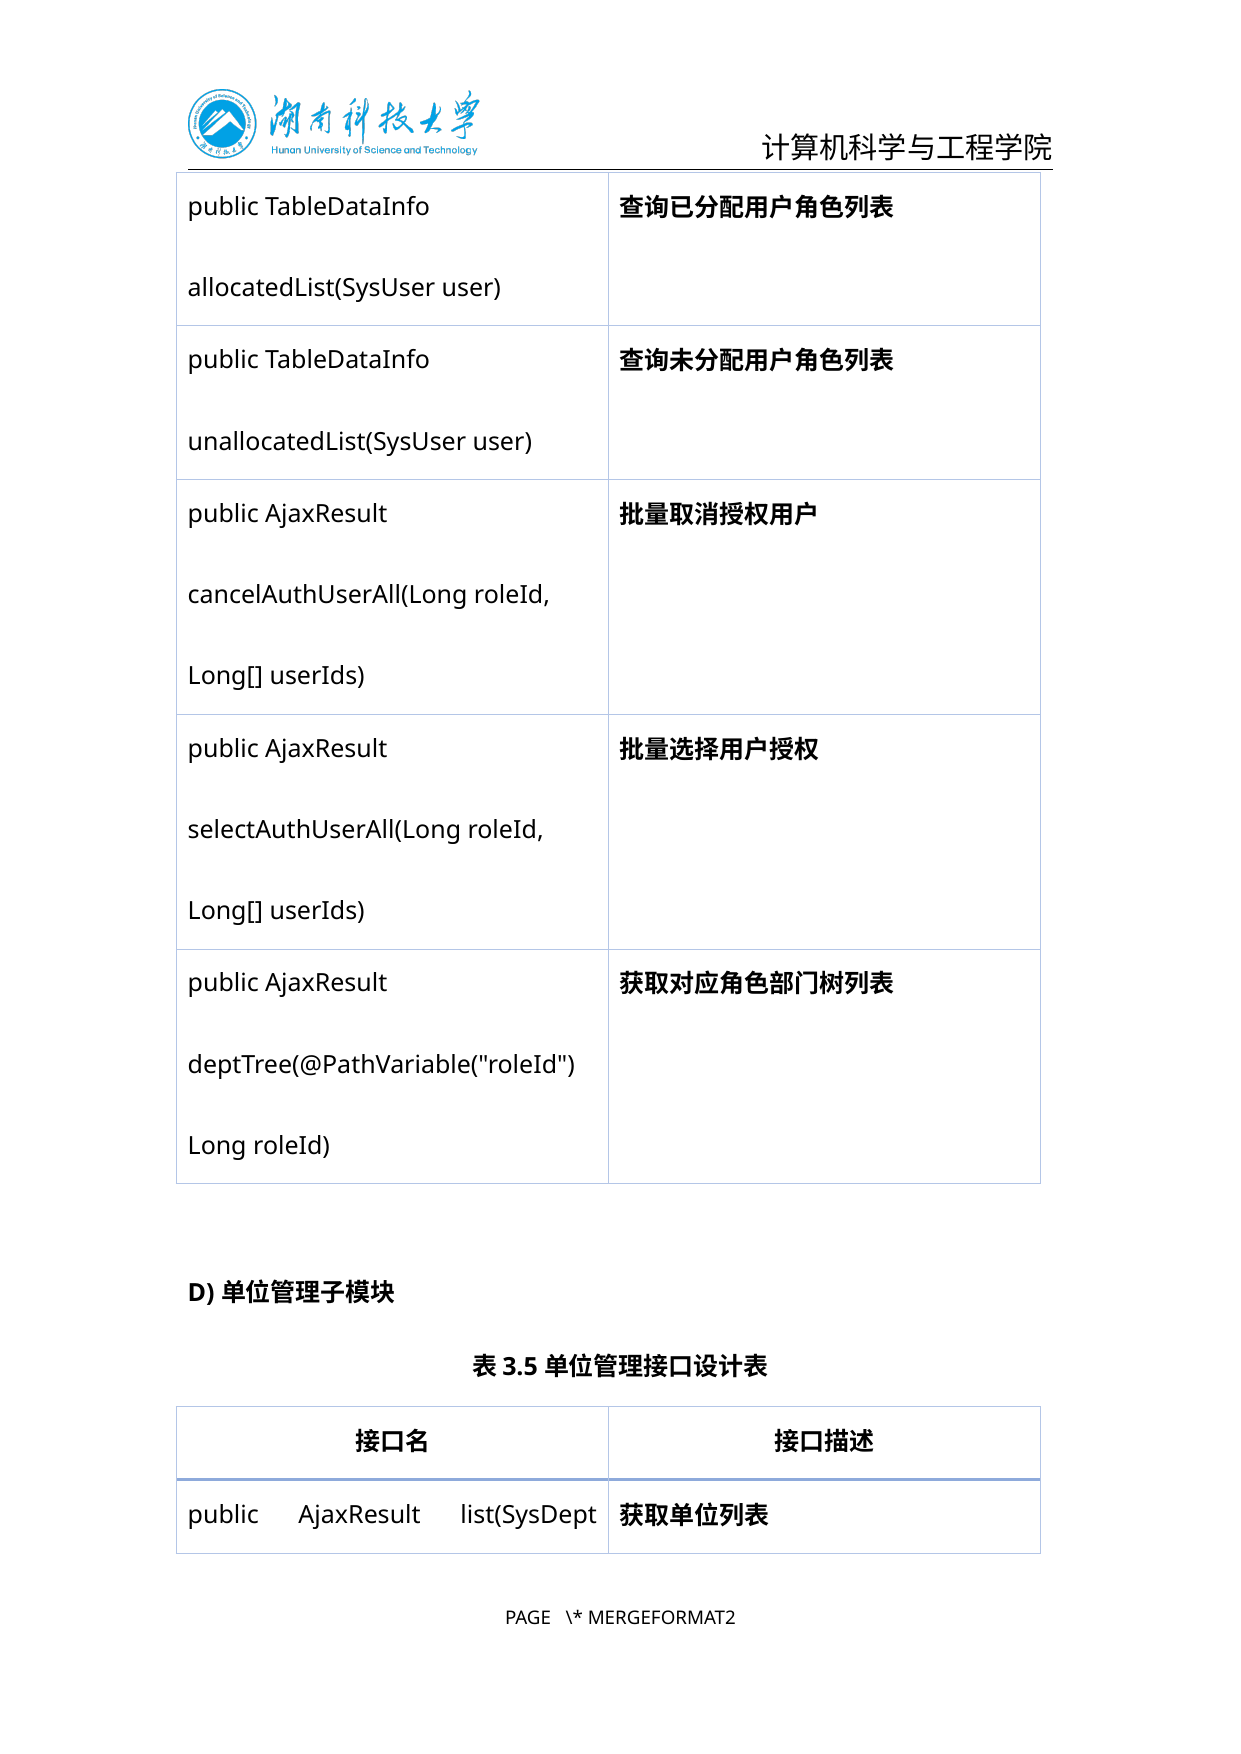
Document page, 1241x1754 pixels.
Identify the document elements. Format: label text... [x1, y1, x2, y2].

table_cell public AjaxResult selectAuthUserAll(Long roleId, Long[] userIds) [177, 715, 608, 948]
table_header 接口描述 [609, 1407, 1040, 1478]
table_cell public AjaxResult cancelAuthUserAll(Long roleId, Long[] userIds) [177, 480, 608, 714]
picture [187, 88, 480, 159]
table_cell 批量取消授权用户 [609, 480, 1040, 714]
table_cell 获取对应角色部门树列表 [609, 950, 1040, 1183]
table_header 接口名 [177, 1407, 608, 1478]
table_cell public TableDataInfo allocatedList(SysUser user) [177, 173, 608, 325]
text D) 单位管理子模块 [187, 1258, 1053, 1323]
table_cell 获取单位列表 [609, 1481, 1040, 1553]
table_cell public TableDataInfo unallocatedList(SysUser user) [177, 326, 608, 479]
table_cell 查询已分配用户角色列表 [609, 173, 1040, 325]
table_cell 批量选择用户授权 [609, 715, 1040, 948]
text 表3.5 单位管理接口设计表 [187, 1332, 1053, 1397]
table_cell public AjaxResult deptTree(@PathVariable("roleId") Long roleId) [177, 950, 608, 1183]
table_cell 查询未分配用户角色列表 [609, 326, 1040, 479]
table_cell public AjaxResult list(SysDept dept) [177, 1481, 608, 1553]
